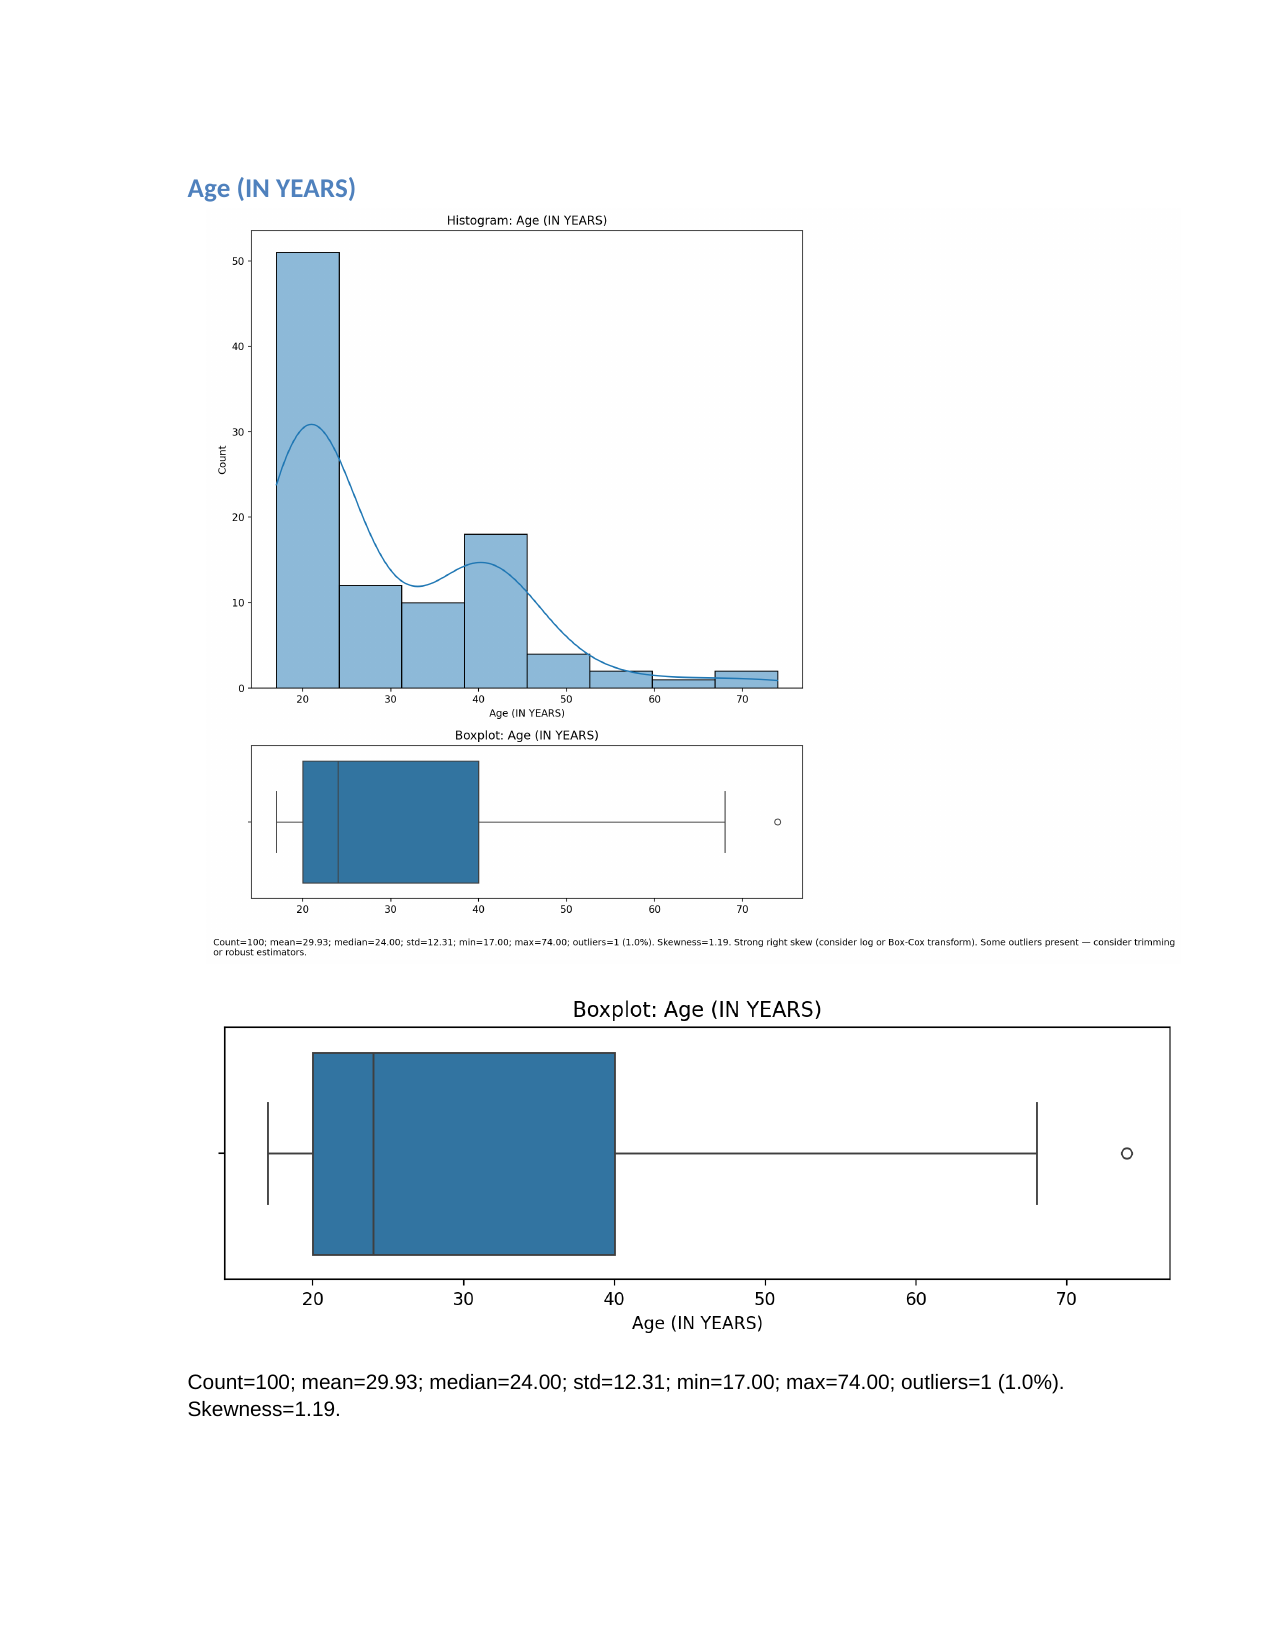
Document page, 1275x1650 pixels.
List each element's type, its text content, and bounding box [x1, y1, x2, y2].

picture [206, 988, 1182, 1345]
subtitle Age (IN YEARS) [187, 171, 1087, 204]
text Count=100; mean=29.93; median=24.00; std=12.31; min=17.00; max=74.00; outliers=1 (1.0%). Skewness=1.19. [187, 1370, 1087, 1421]
picture [206, 208, 1182, 964]
